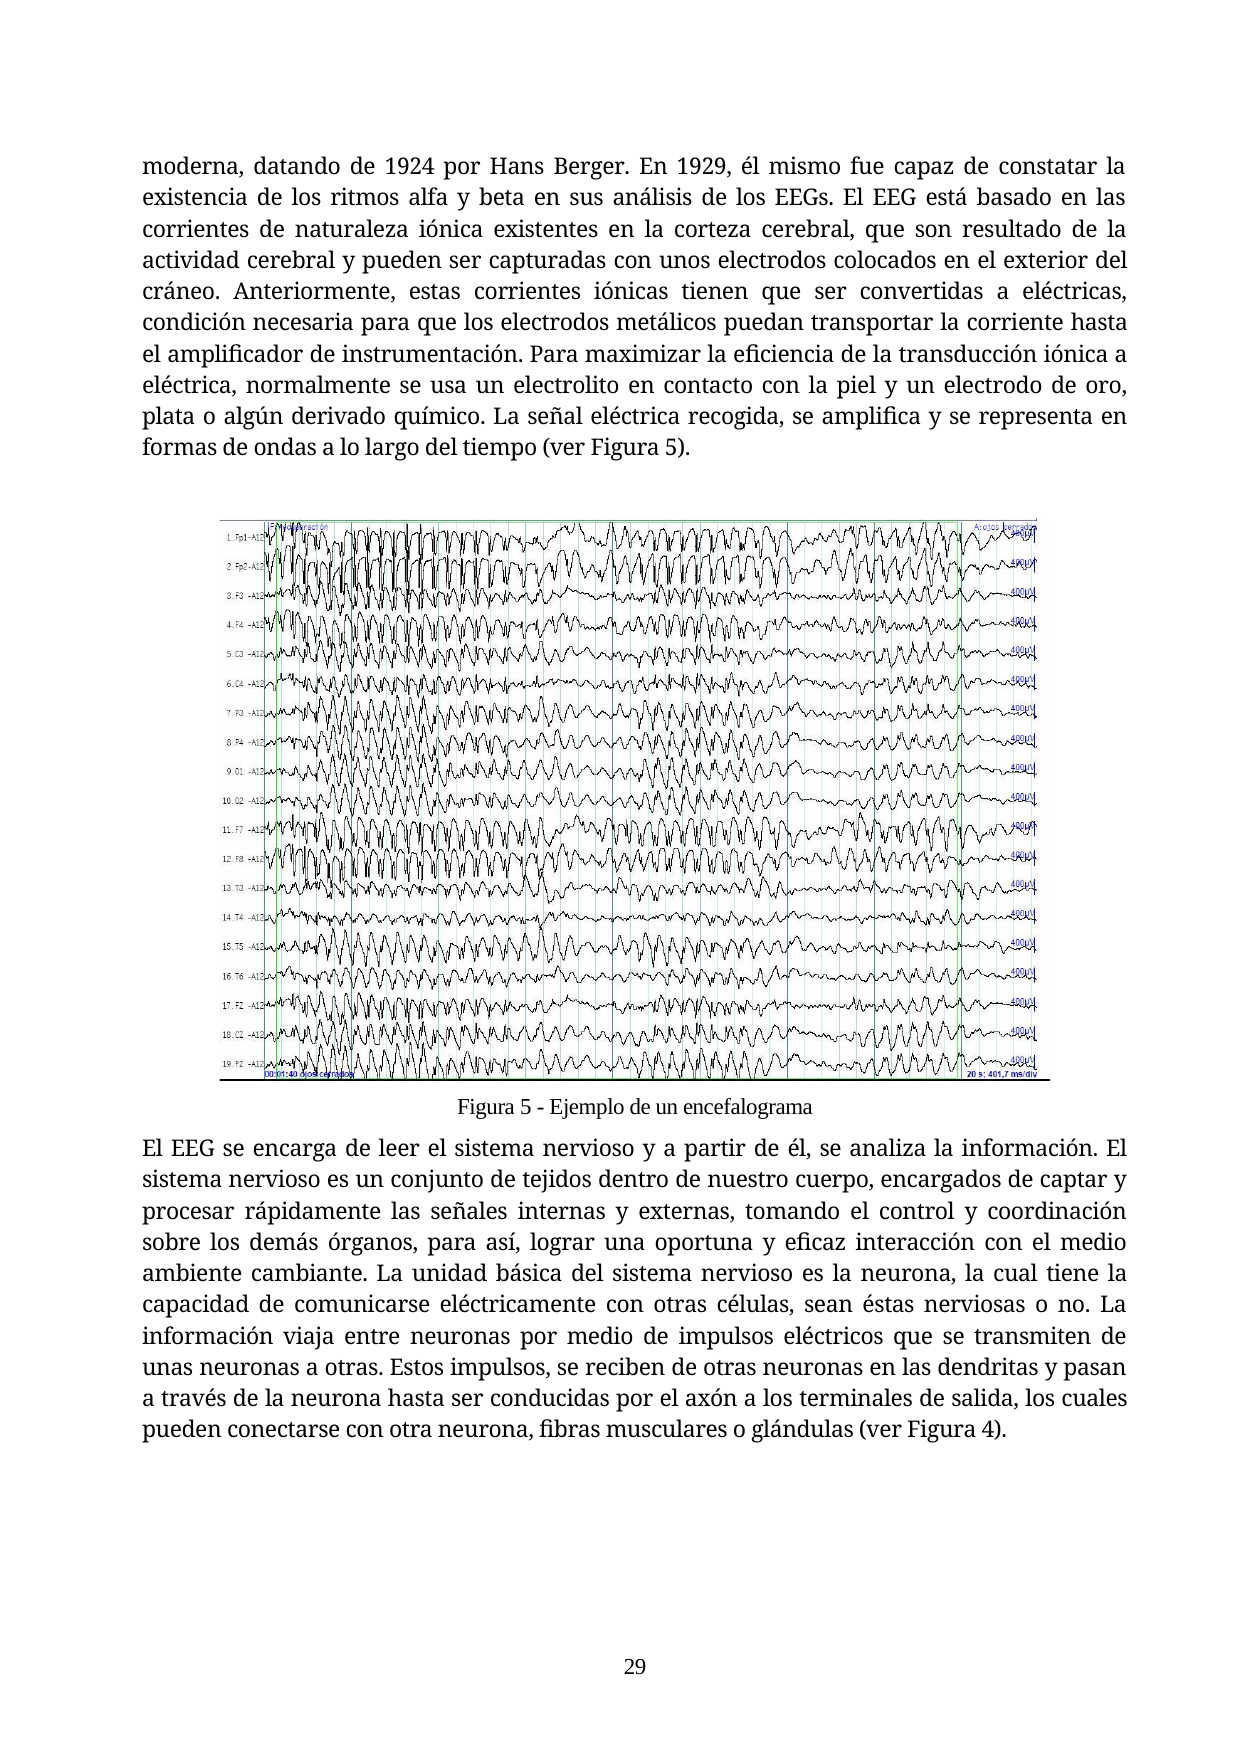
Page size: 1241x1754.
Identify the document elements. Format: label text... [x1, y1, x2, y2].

picture [219, 518, 1051, 1081]
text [142, 150, 1128, 462]
text Figura 5 - Ejemplo de un encefalograma [142, 1093, 1128, 1120]
text El EEG se encarga de leer el sistema nervioso y a partir de él, se analiza la información. El sistema nervioso es un conjunto de tejidos dentro de nuestro cuerpo, encargados de captar y procesar rápidamente las señales internas y externas, tomando el control y coordinación sobre los demás órganos, para así, lograr una oportuna y eficaz interacción con el medio ambiente cambiante. La unidad básica del sistema nervioso es la neurona, la cual tiene la capacidad de comunicarse eléctricamente con otras células, sean éstas nerviosas o no. La información viaja entre neuronas por medio de impulsos eléctricos que se transmiten de unas neuronas a otras. Estos impulsos, se reciben de otras neuronas en las dendritas y pasan a través de la neurona hasta ser conducidas por el axón a los terminales de salida, los cuales pueden conectarse con otra neurona, fibras musculares o glándulas (ver Figura 4). [142, 1132, 1128, 1445]
